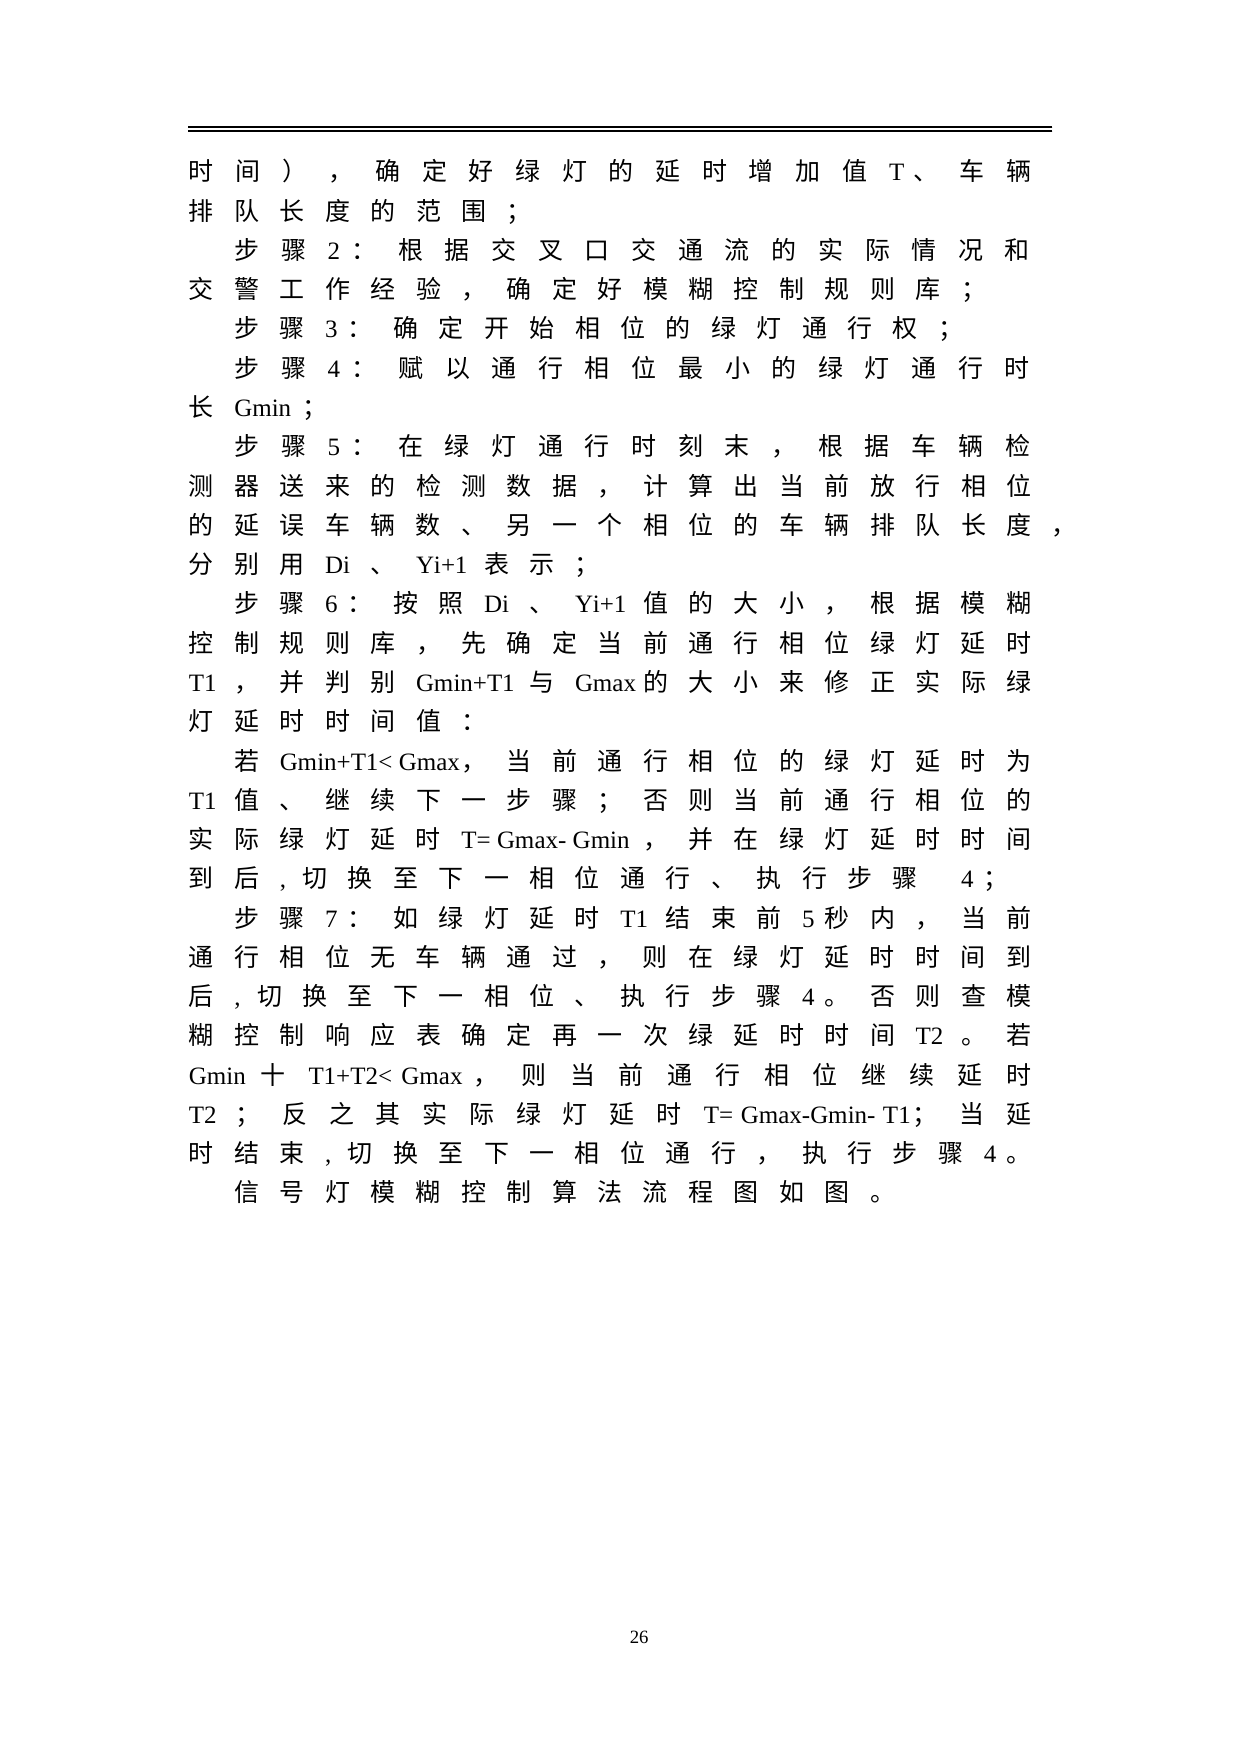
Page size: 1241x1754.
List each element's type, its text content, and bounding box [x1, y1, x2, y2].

text 若Gmin+T1< Gmax，当前通行相位的绿灯延时为T1值、继续下一步骤；否则当前通行相位的实际绿灯延时T= Gmax- Gmin，并在绿灯延时时间到后,切换至下一相位通行、执行步骤 4； [189, 739, 1052, 897]
text 信号灯模糊控制算法流程图如图。 [189, 1171, 1052, 1211]
text 步骤4：赋以通行相位最小的绿灯通行时长Gmin； [189, 347, 1052, 425]
text 步骤6：按照Di、Yi+1值的大小，根据模糊控制规则库，先确定当前通行相位绿灯延时T1，并判别Gmin+T1与Gmax的大小来修正实际绿灯延时时间值： [189, 582, 1052, 739]
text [189, 150, 1052, 229]
text 步骤3：确定开始相位的绿灯通行权； [189, 307, 1052, 347]
text 步骤7：如绿灯延时T1结束前5秒内，当前通行相位无车辆通过，则在绿灯延时时间到后,切换至下一相位、执行步骤4。否则查模糊控制响应表确定再一次绿延时时间T2。若Gmin十T1+T2< Gmax，则当前通行相位继续延时T2；反之其实际绿灯延时T= Gmax-Gmin- T1；当延时结束,切换至下一相位通行，执行步骤4。 [189, 897, 1052, 1171]
text 步骤5：在绿灯通行时刻末，根据车辆检测器送来的检测数据，计算出当前放行相位的延误车辆数、另一个相位的车辆排队长度，分别用Di、Yi+1表示； [189, 425, 1052, 582]
text 步骤2：根据交叉口交通流的实际情况和交警工作经验，确定好模糊控制规则库； [189, 229, 1052, 307]
